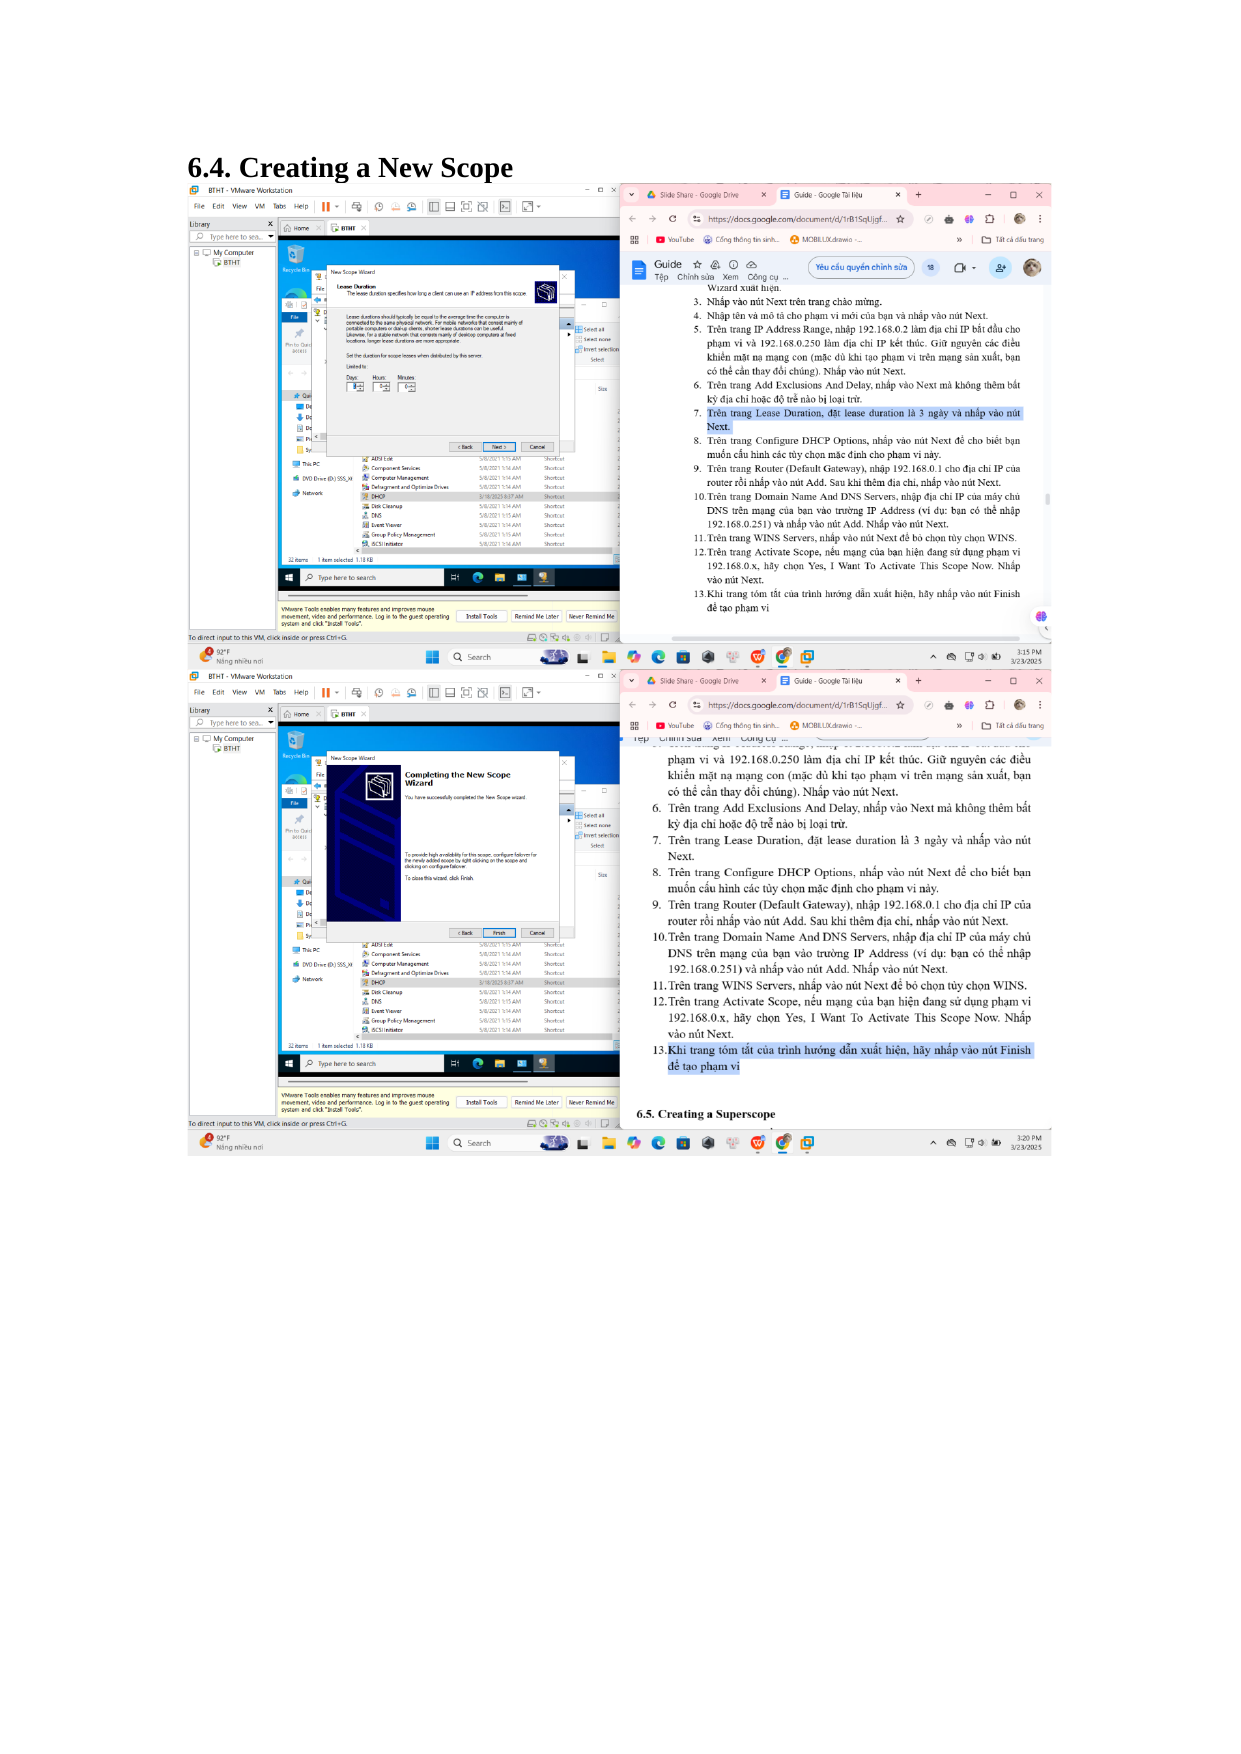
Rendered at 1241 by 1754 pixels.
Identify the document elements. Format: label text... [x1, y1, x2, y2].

picture [187, 183, 1052, 1156]
text 6.4. Creating a New Scope [187, 150, 1053, 183]
